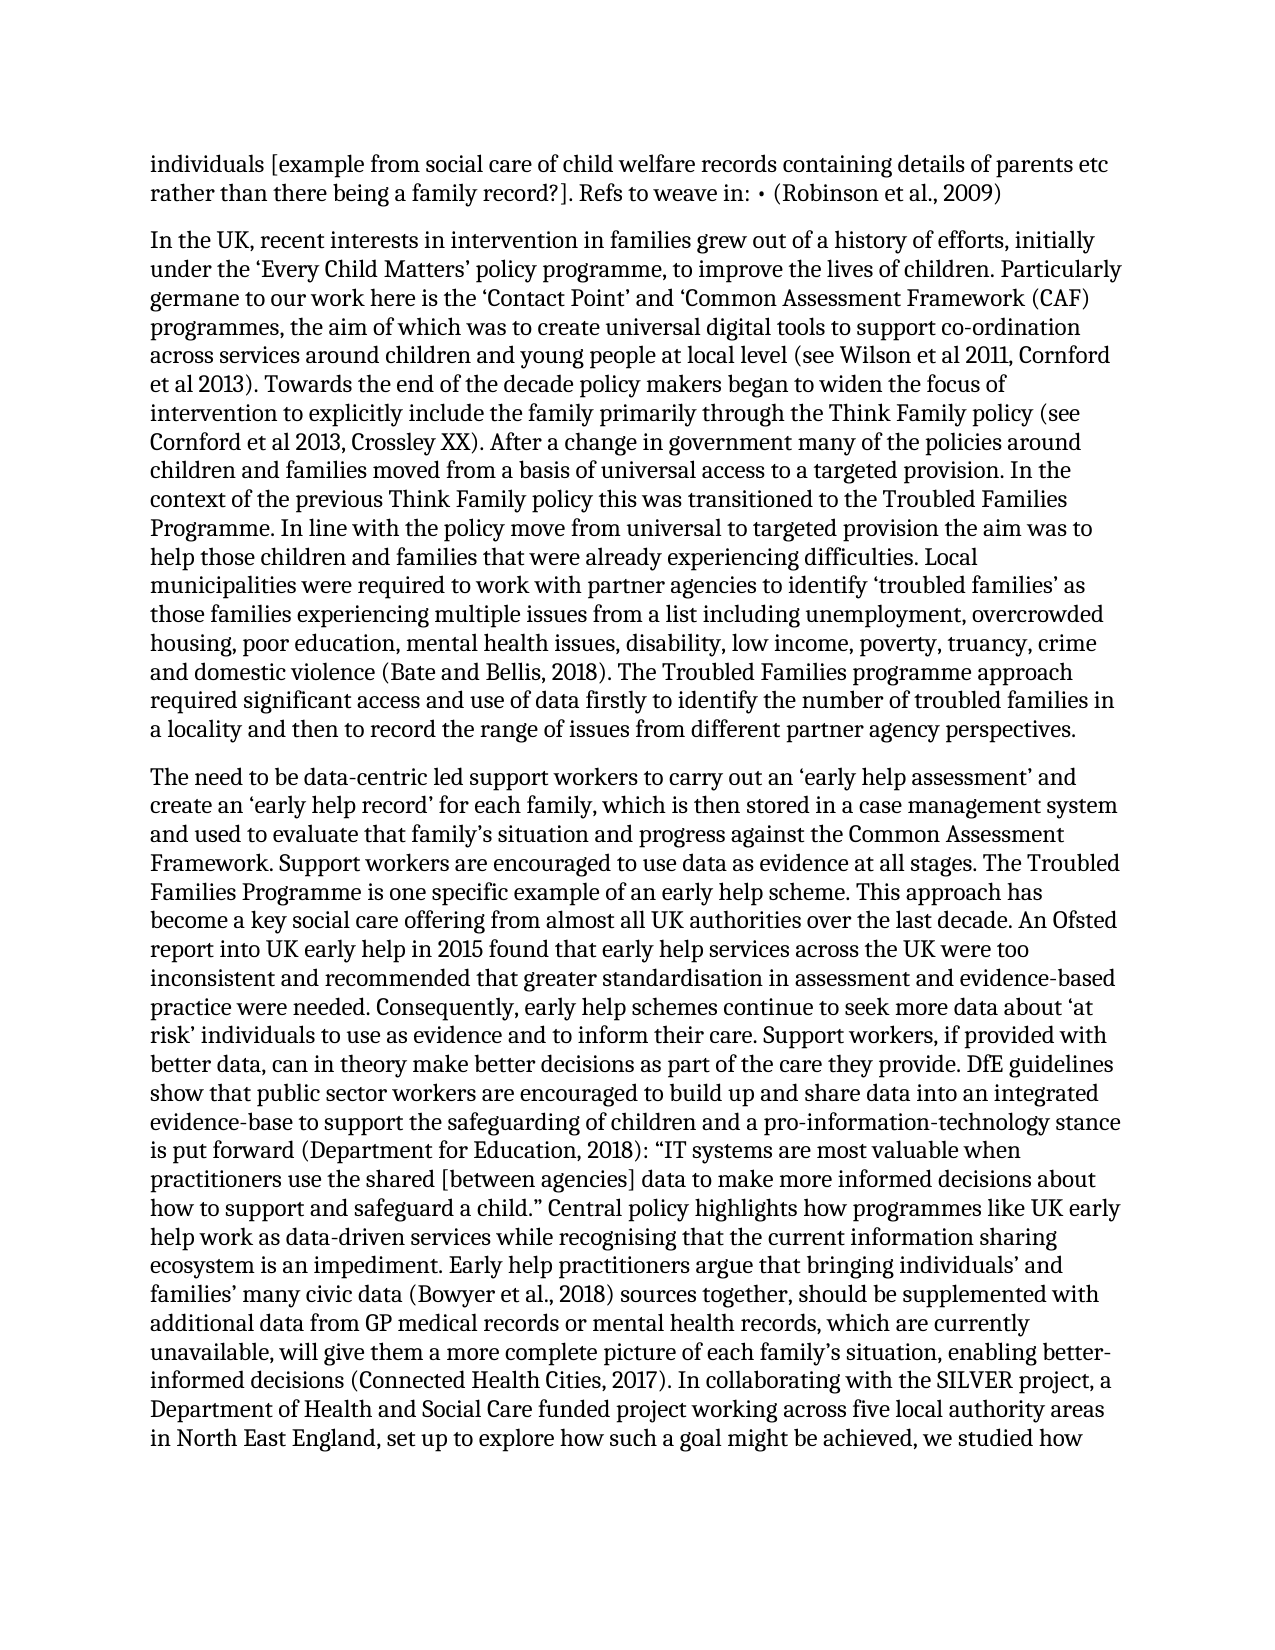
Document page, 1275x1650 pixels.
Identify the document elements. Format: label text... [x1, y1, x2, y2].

text In the UK, recent interests in intervention in families grew out of a history of efforts, initially under the ‘Every Child Matters’ policy programme, to improve the lives of children. Particularly germane to our work here is the ‘Contact Point’ and ‘Common Assessment Framework (CAF) programmes, the aim of which was to create universal digital tools to support co-ordination across services around children and young people at local level (see Wilson et al 2011, Cornford et al 2013). Towards the end of the decade policy makers began to widen the focus of intervention to explicitly include the family primarily through the Think Family policy (see Cornford et al 2013, Crossley XX). After a change in government many of the policies around children and families moved from a basis of universal access to a targeted provision. In the context of the previous Think Family policy this was transitioned to the Troubled Families Programme. In line with the policy move from universal to targeted provision the aim was to help those children and families that were already experiencing difficulties. Local municipalities were required to work with partner agencies to identify ‘troubled families’ as those families experiencing multiple issues from a list including unemployment, overcrowded housing, poor education, mental health issues, disability, low income, poverty, truancy, crime and domestic violence (Bate and Bellis, 2018). The Troubled Families programme approach required significant access and use of data firstly to identify the number of troubled families in a locality and then to record the range of issues from different partner agency perspectives. [150, 226, 1125, 744]
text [150, 762, 1125, 1452]
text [150, 150, 1125, 207]
